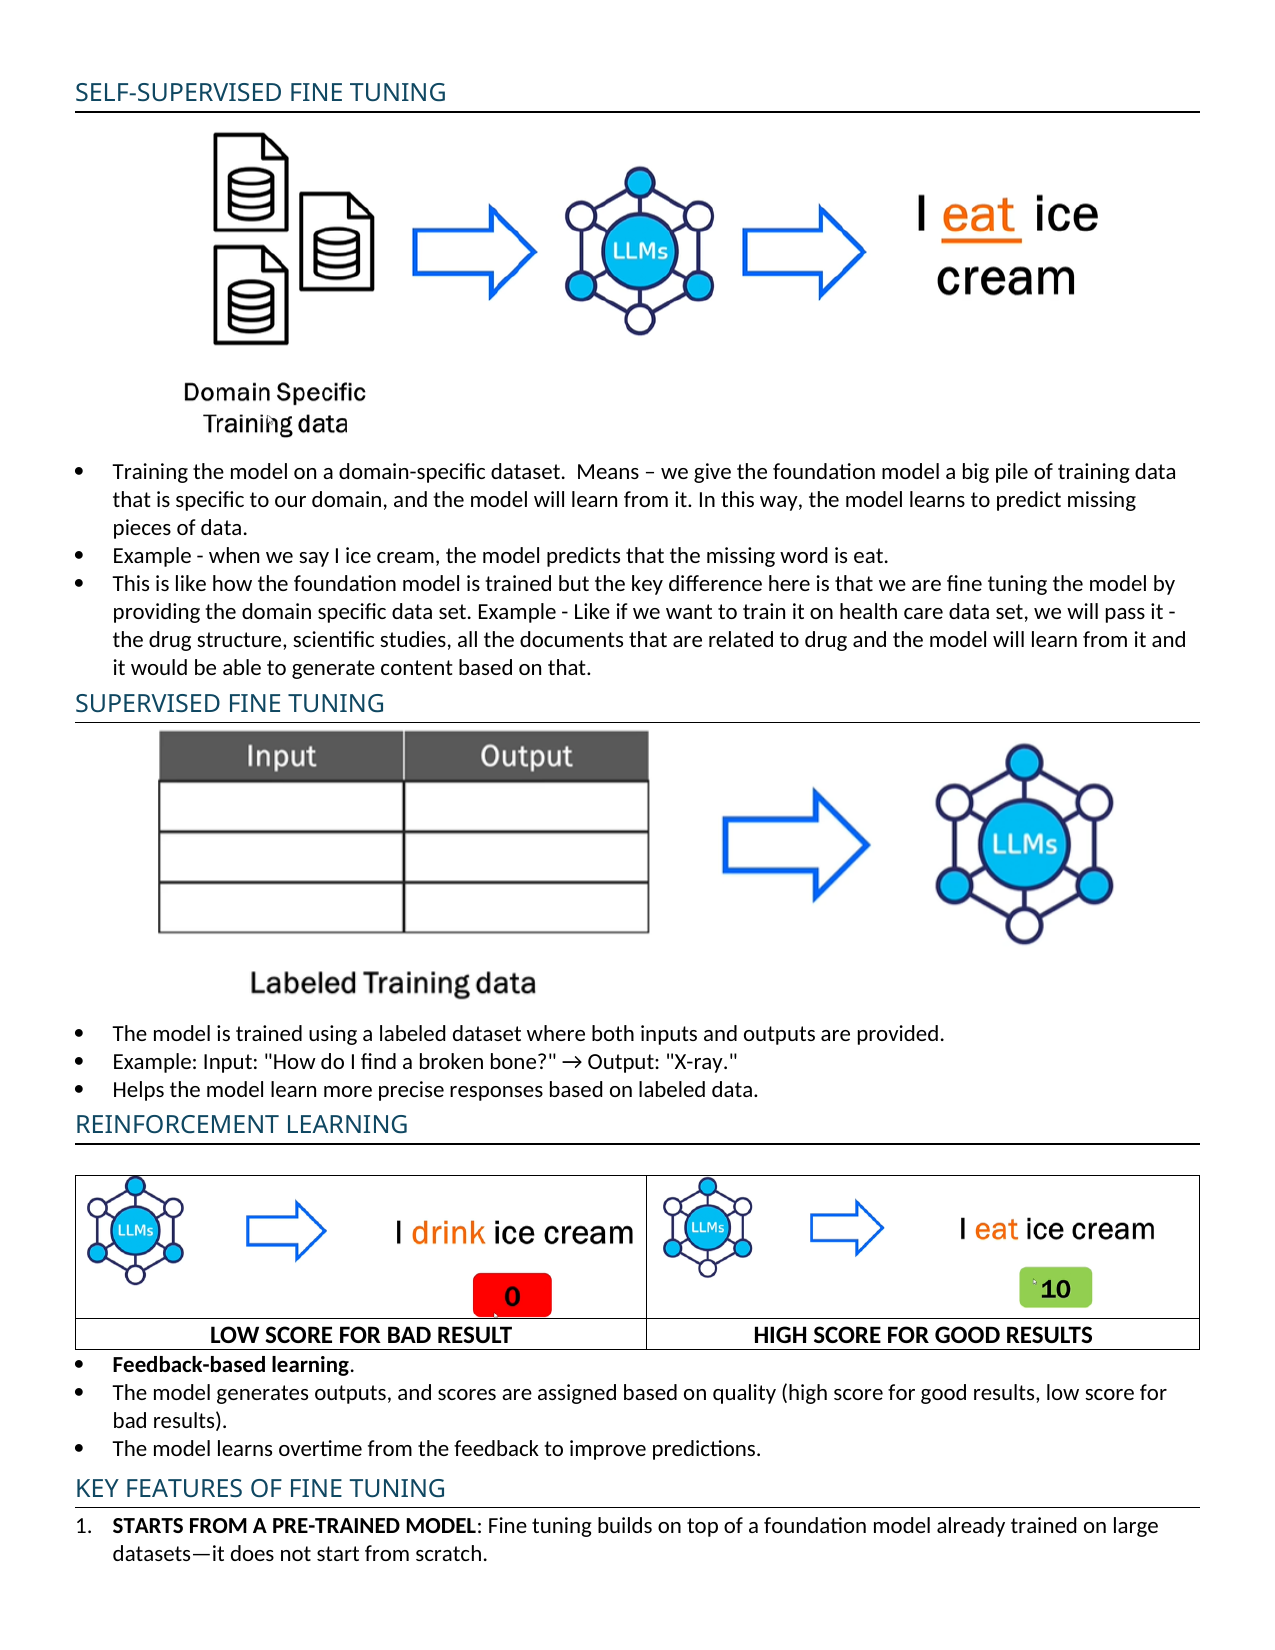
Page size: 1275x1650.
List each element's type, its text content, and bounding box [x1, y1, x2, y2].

table_header [647, 1176, 1199, 1318]
list Example - when we say I ice cream, the model predicts that the missing word is eat. [75, 541, 1200, 569]
list The model is trained using a labeled dataset where both inputs and outputs are provided. [75, 1019, 1200, 1047]
table_cell LOW SCORE FOR BAD RESULT [76, 1319, 646, 1349]
picture [174, 115, 1101, 439]
subtitle SUPERVISED FINE TUNING [75, 685, 1200, 722]
list STARTS FROM A PRE-TRAINED MODEL: Fine tuning builds on top of a foundation model already trained on large datasets—it does not start from scratch. [75, 1511, 1200, 1567]
table_header [636, 1176, 646, 1318]
subtitle SELF-SUPERVISED FINE TUNING [75, 75, 1200, 111]
subtitle KEY FEATURES OF FINE TUNING [75, 1471, 1200, 1507]
table_header [76, 1176, 86, 1318]
picture [86, 1176, 636, 1318]
subtitle REINFORCEMENT LEARNING [75, 1107, 1200, 1143]
list The model learns overtime from the feedback to improve predictions. [75, 1434, 1200, 1462]
list This is like how the foundation model is trained but the key difference here is that we are fine tuning the model by providing the domain specific data set. Example - Like if we want to train it on health care data set, we will pass it - the drug structure, scientific studies, all the documents that are related to drug and the model will learn from it and it would be able to generate content based on that. [75, 569, 1200, 681]
list Example: Input: "How do I find a broken bone?" → Output: "X-ray." [75, 1047, 1200, 1075]
list Training the model on a domain-specific dataset. Means – we give the foundation model a big pile of training data that is specific to our domain, and the model will learn from it. In this way, the model learns to predict missing pieces of data. [75, 457, 1200, 541]
picture [157, 725, 1118, 1000]
picture [657, 1176, 1155, 1310]
table_cell HIGH SCORE FOR GOOD RESULTS [647, 1319, 1199, 1349]
list Helps the model learn more precise responses based on labeled data. [75, 1075, 1200, 1103]
list Feedback-based learning. [75, 1350, 1200, 1378]
list The model generates outputs, and scores are assigned based on quality (high score for good results, low score for bad results). [75, 1378, 1200, 1434]
